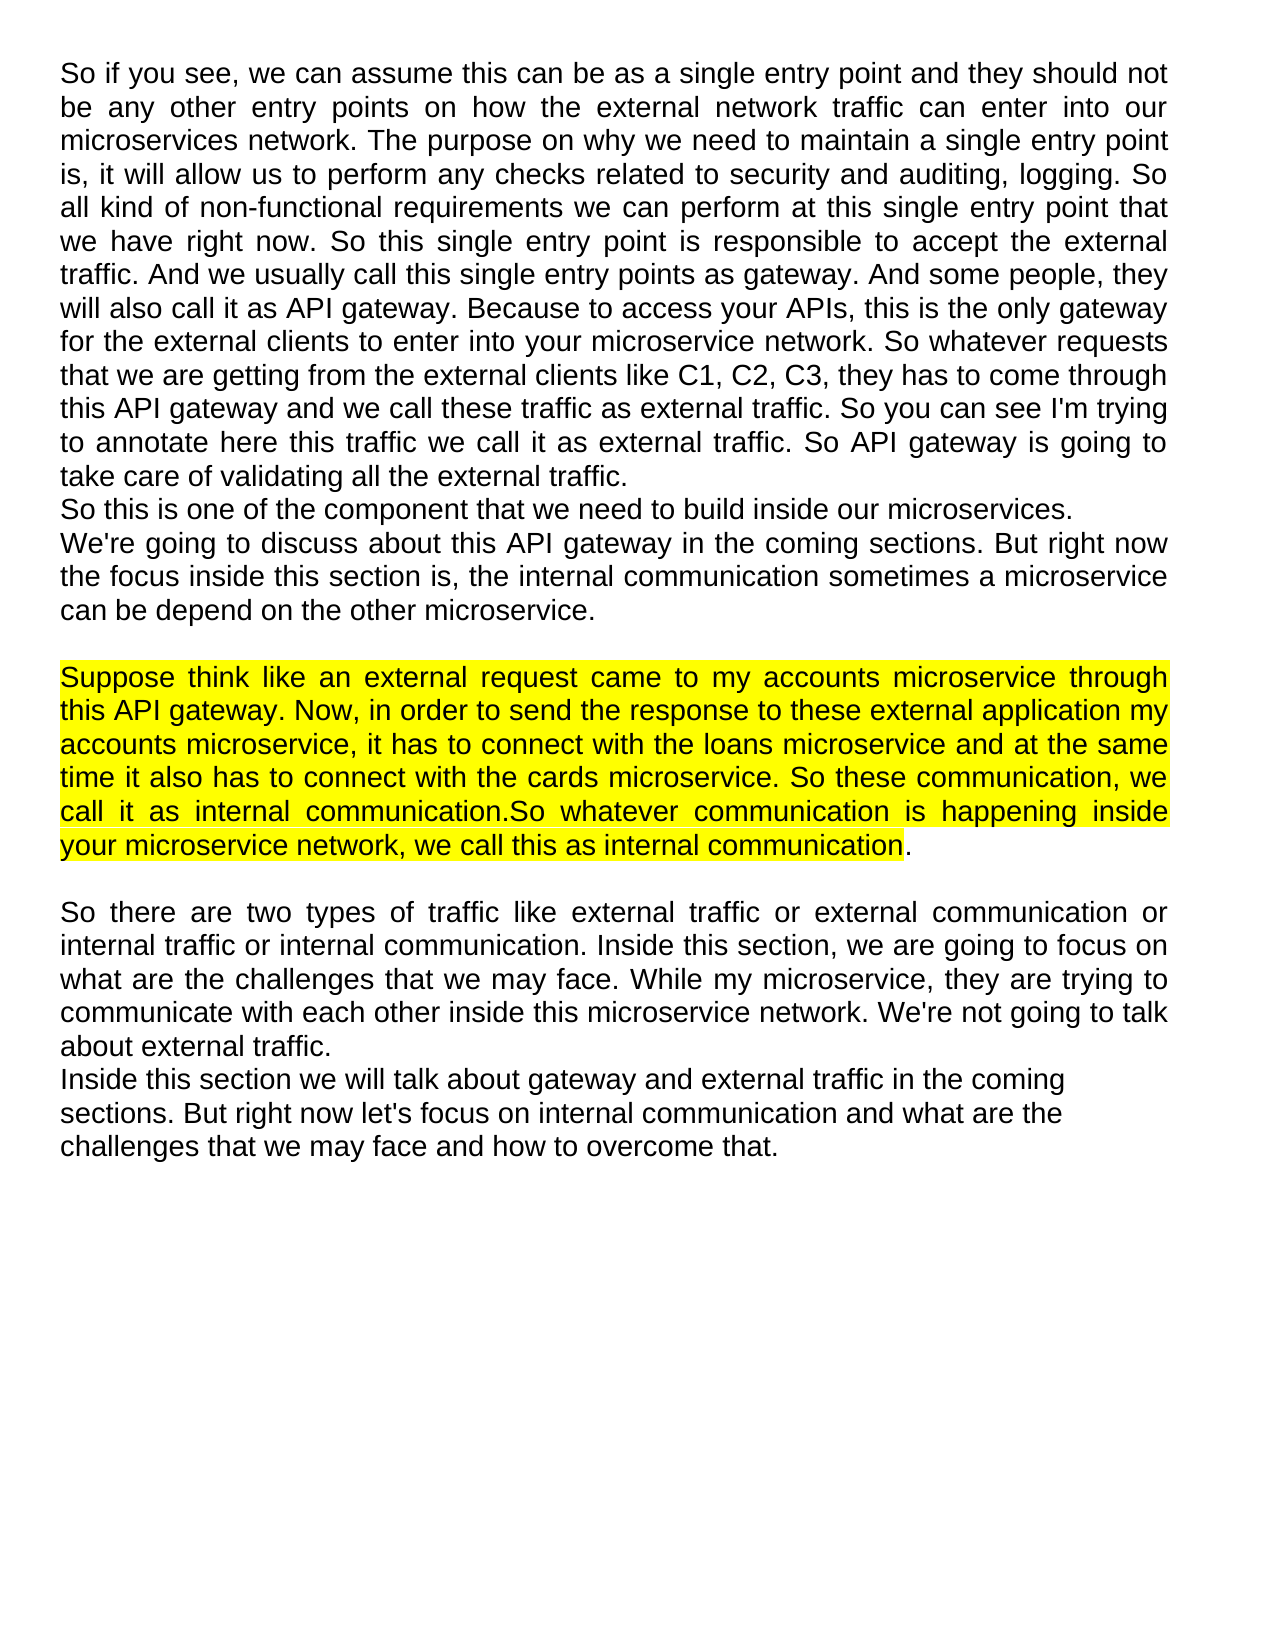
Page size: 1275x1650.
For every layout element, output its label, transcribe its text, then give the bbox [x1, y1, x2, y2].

text Inside this section we will talk about gateway and external traffic in the coming sections. But right now let's focus on internal communication and what are the challenges that we may face and how to overcome that. [60, 1062, 1170, 1163]
text So this is one of the component that we need to build inside our microservices. [60, 492, 1170, 526]
text So there are two types of traffic like external traffic or external communication or internal traffic or internal communication. Inside this section, we are going to focus on what are the challenges that we may face. While my microservice, they are trying to communicate with each other inside this microservice network. We're not going to talk about external traffic. [60, 894, 1170, 1062]
text We're going to discuss about this API gateway in the coming sections. But right now the focus inside this section is, the internal communication sometimes a microservice can be depend on the other microservice. [60, 526, 1170, 626]
text So if you see, we can assume this can be as a single entry point and they should not be any other entry points on how the external network traffic can enter into our microservices network. The purpose on why we need to maintain a single entry point is, it will allow us to perform any checks related to security and auditing, logging. So all kind of non-functional requirements we can perform at this single entry point that we have right now. So this single entry point is responsible to accept the external traffic. And we usually call this single entry points as gateway. And some people, they will also call it as API gateway. Because to access your APIs, this is the only gateway for the external clients to enter into your microservice network. So whatever requests that we are getting from the external clients like C1, C2, C3, they has to come through this API gateway and we call these traffic as external traffic. So you can see I'm trying to annotate here this traffic we call it as external traffic. So API gateway is going to take care of validating all the external traffic. [60, 56, 1170, 492]
text Suppose think like an external request came to my accounts microservice through this API gateway. Now, in order to send the response to these external application my accounts microservice, it has to connect with the loans microservice and at the same time it also has to connect with the cards microservice. So these communication, we call it as internal communication.So whatever communication is happening inside your microservice network, we call this as internal communication. [60, 827, 1170, 861]
